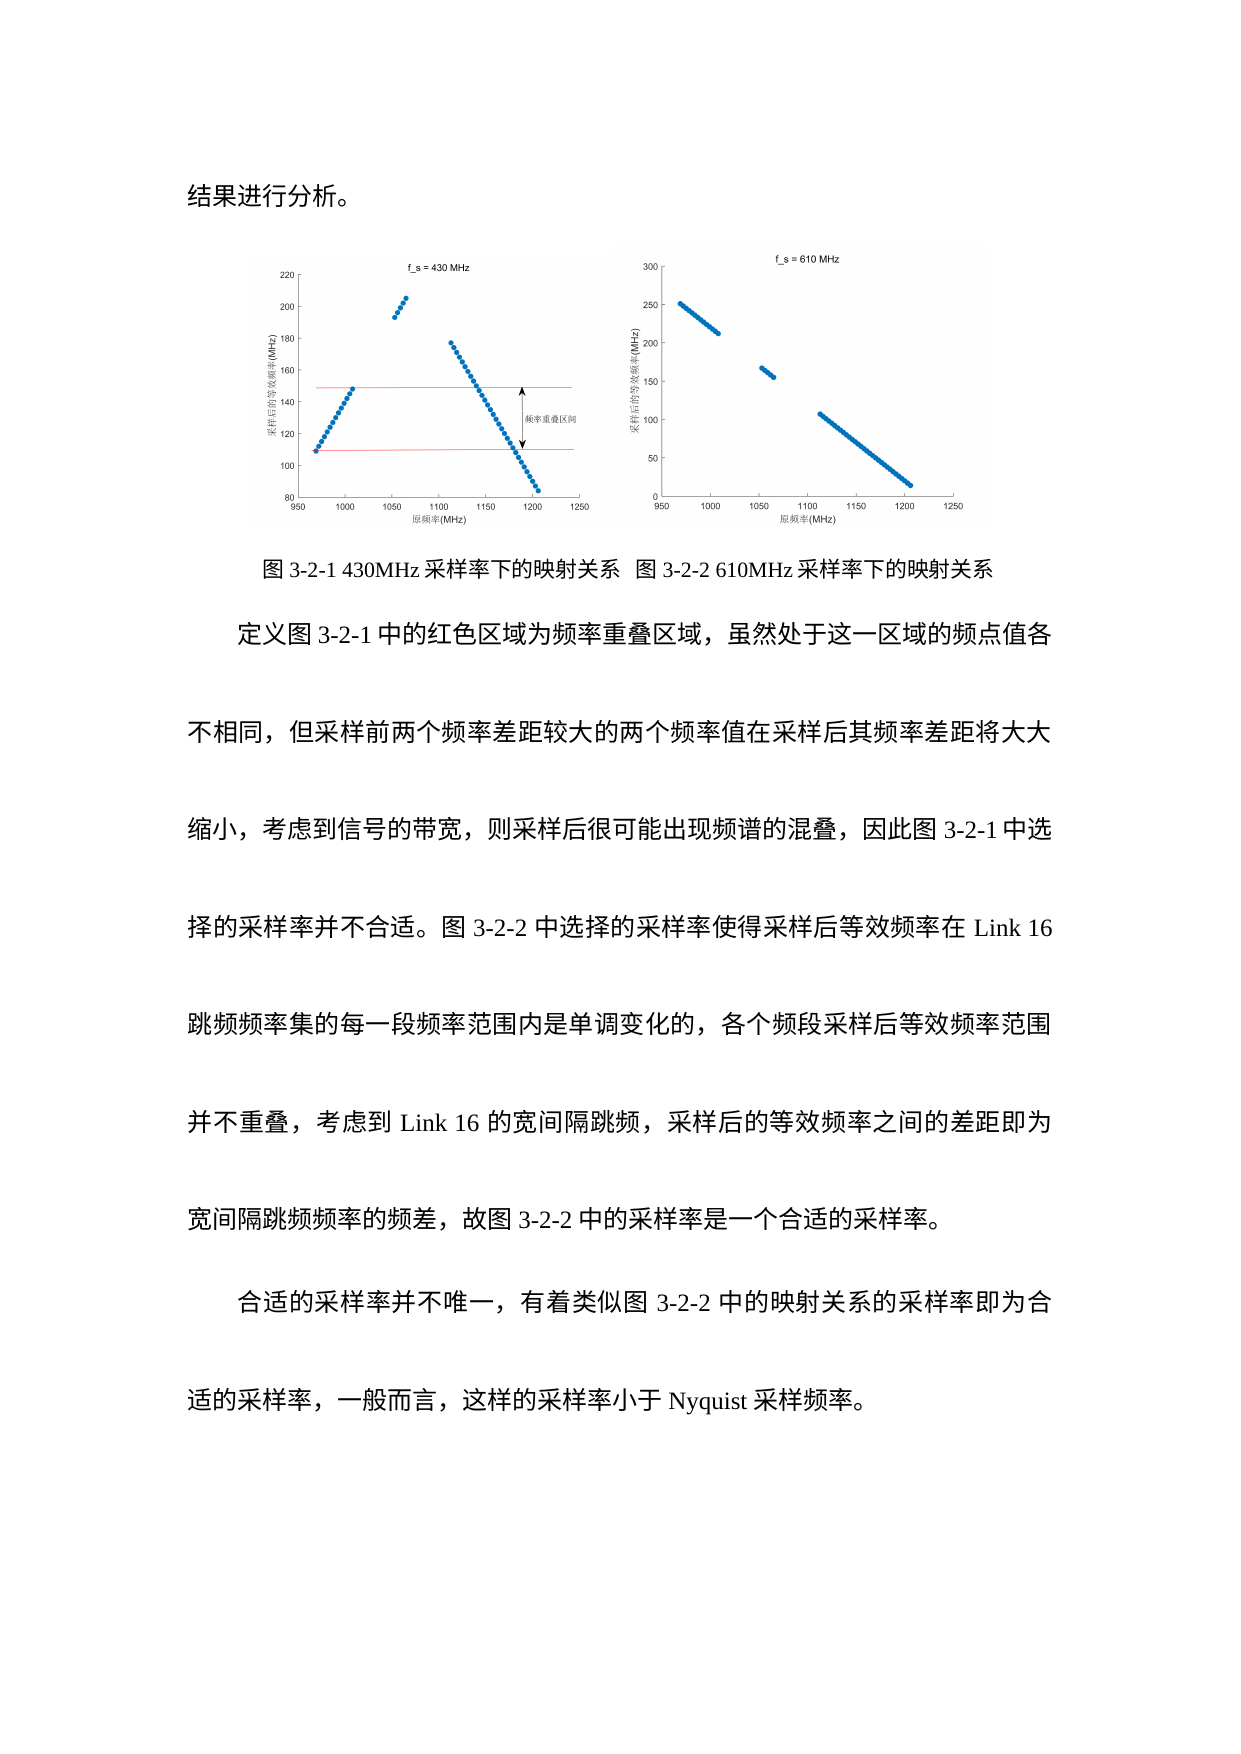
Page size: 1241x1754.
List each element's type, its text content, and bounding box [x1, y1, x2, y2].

picture [251, 245, 989, 527]
text 定义图3-2-1中的红色区域为频率重叠区域，虽然处于这一区域的频点值各不相同，但采样前两个频率差距较大的两个频率值在采样后其频率差距将大大缩小，考虑到信号的带宽，则采样后很可能出现频谱的混叠，因此图3-2-1中选择的采样率并不合适。图3-2-2 中选择的采样率使得采样后等效频率在 Link 16 跳频频率集的每一段频率范围内是单调变化的，各个频段采样后等效频率范围并不重叠，考虑到 Link 16 的宽间隔跳频，采样后的等效频率之间的差距即为宽间隔跳频频率的频差，故图 3-2-2 中的采样率是一个合适的采样率。 [187, 600, 1053, 1250]
text 合适的采样率并不唯一，有着类似图 3-2-2 中的映射关系的采样率即为合适的采样率，一般而言，这样的采样率小于 Nyquist 采样频率。 [187, 1268, 1053, 1431]
text 图 3-2-1 430MHz采样率下的映射关系 图 3-2-2 610MHz采样率下的映射关系 [187, 552, 1053, 584]
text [187, 162, 1053, 227]
